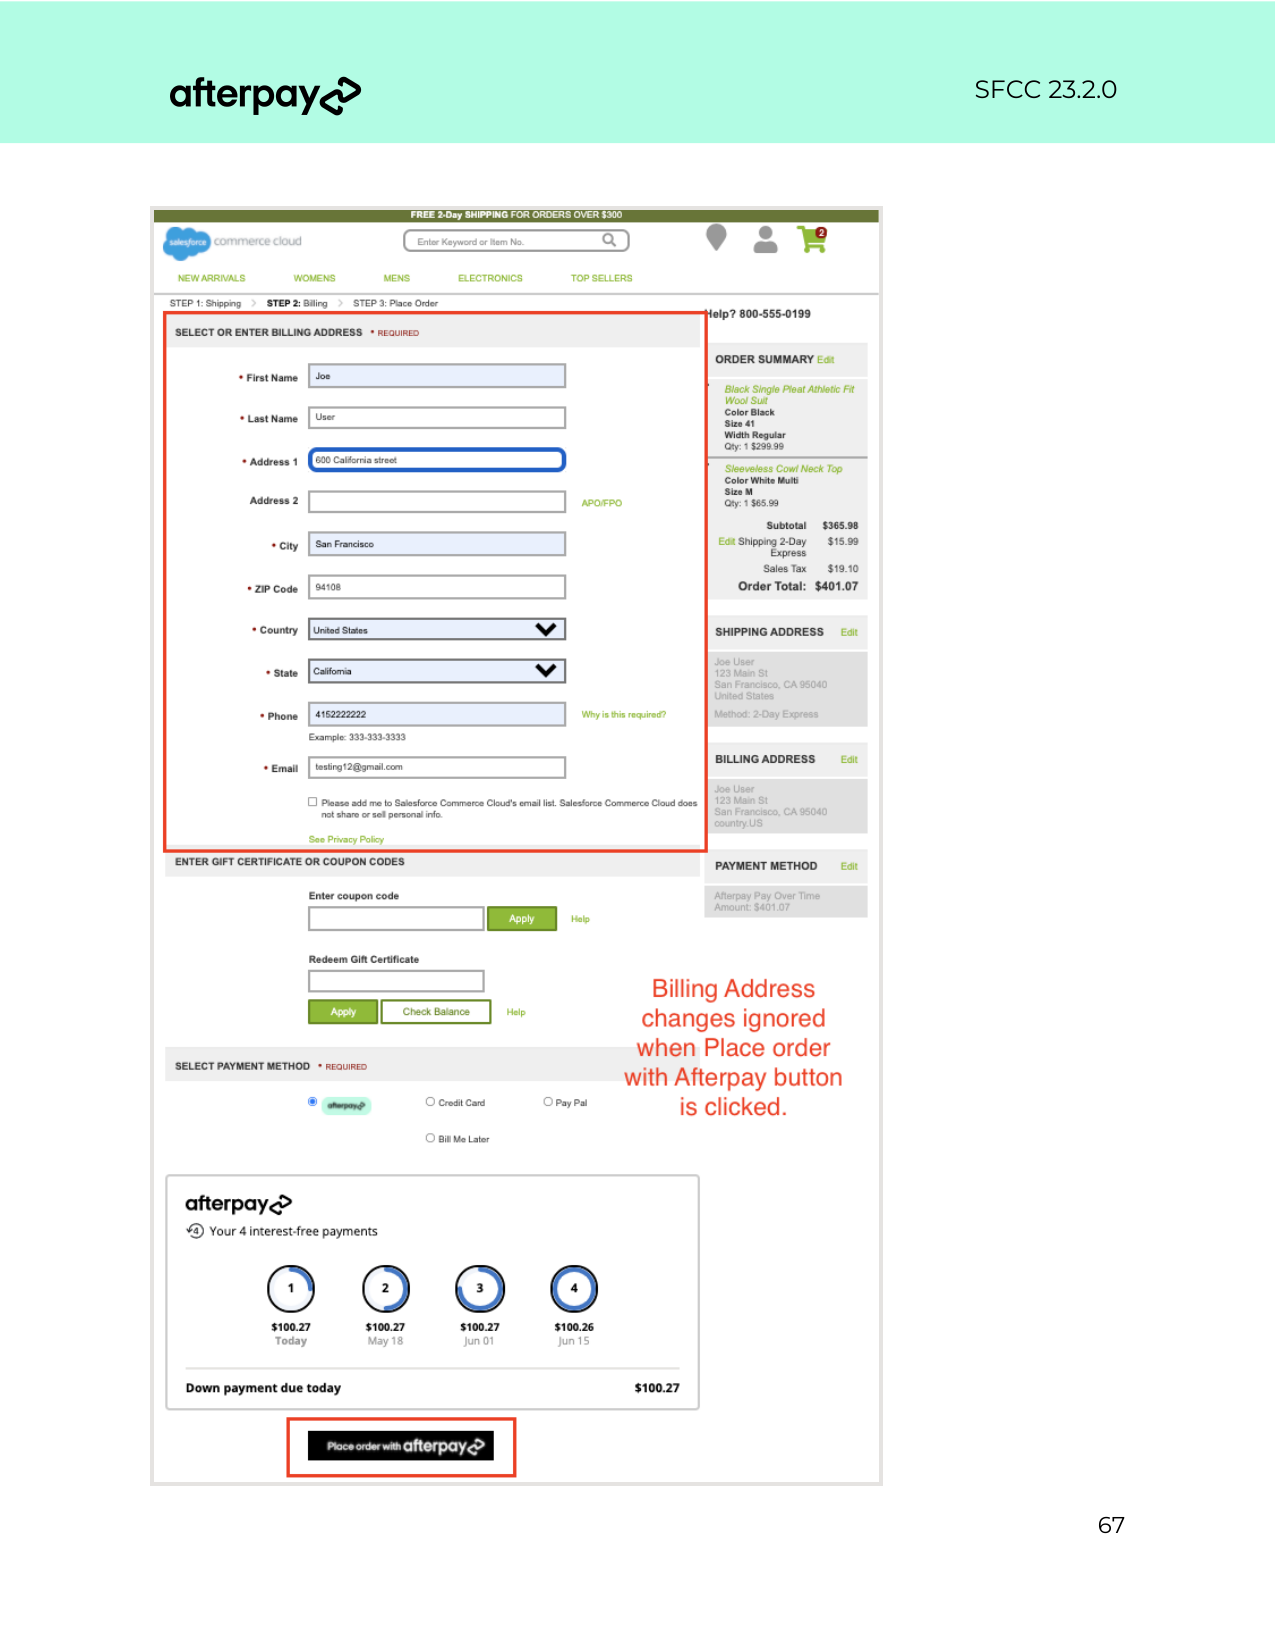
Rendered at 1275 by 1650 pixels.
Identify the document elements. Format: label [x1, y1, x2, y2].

picture [134, 48, 397, 144]
picture [154, 210, 879, 1482]
